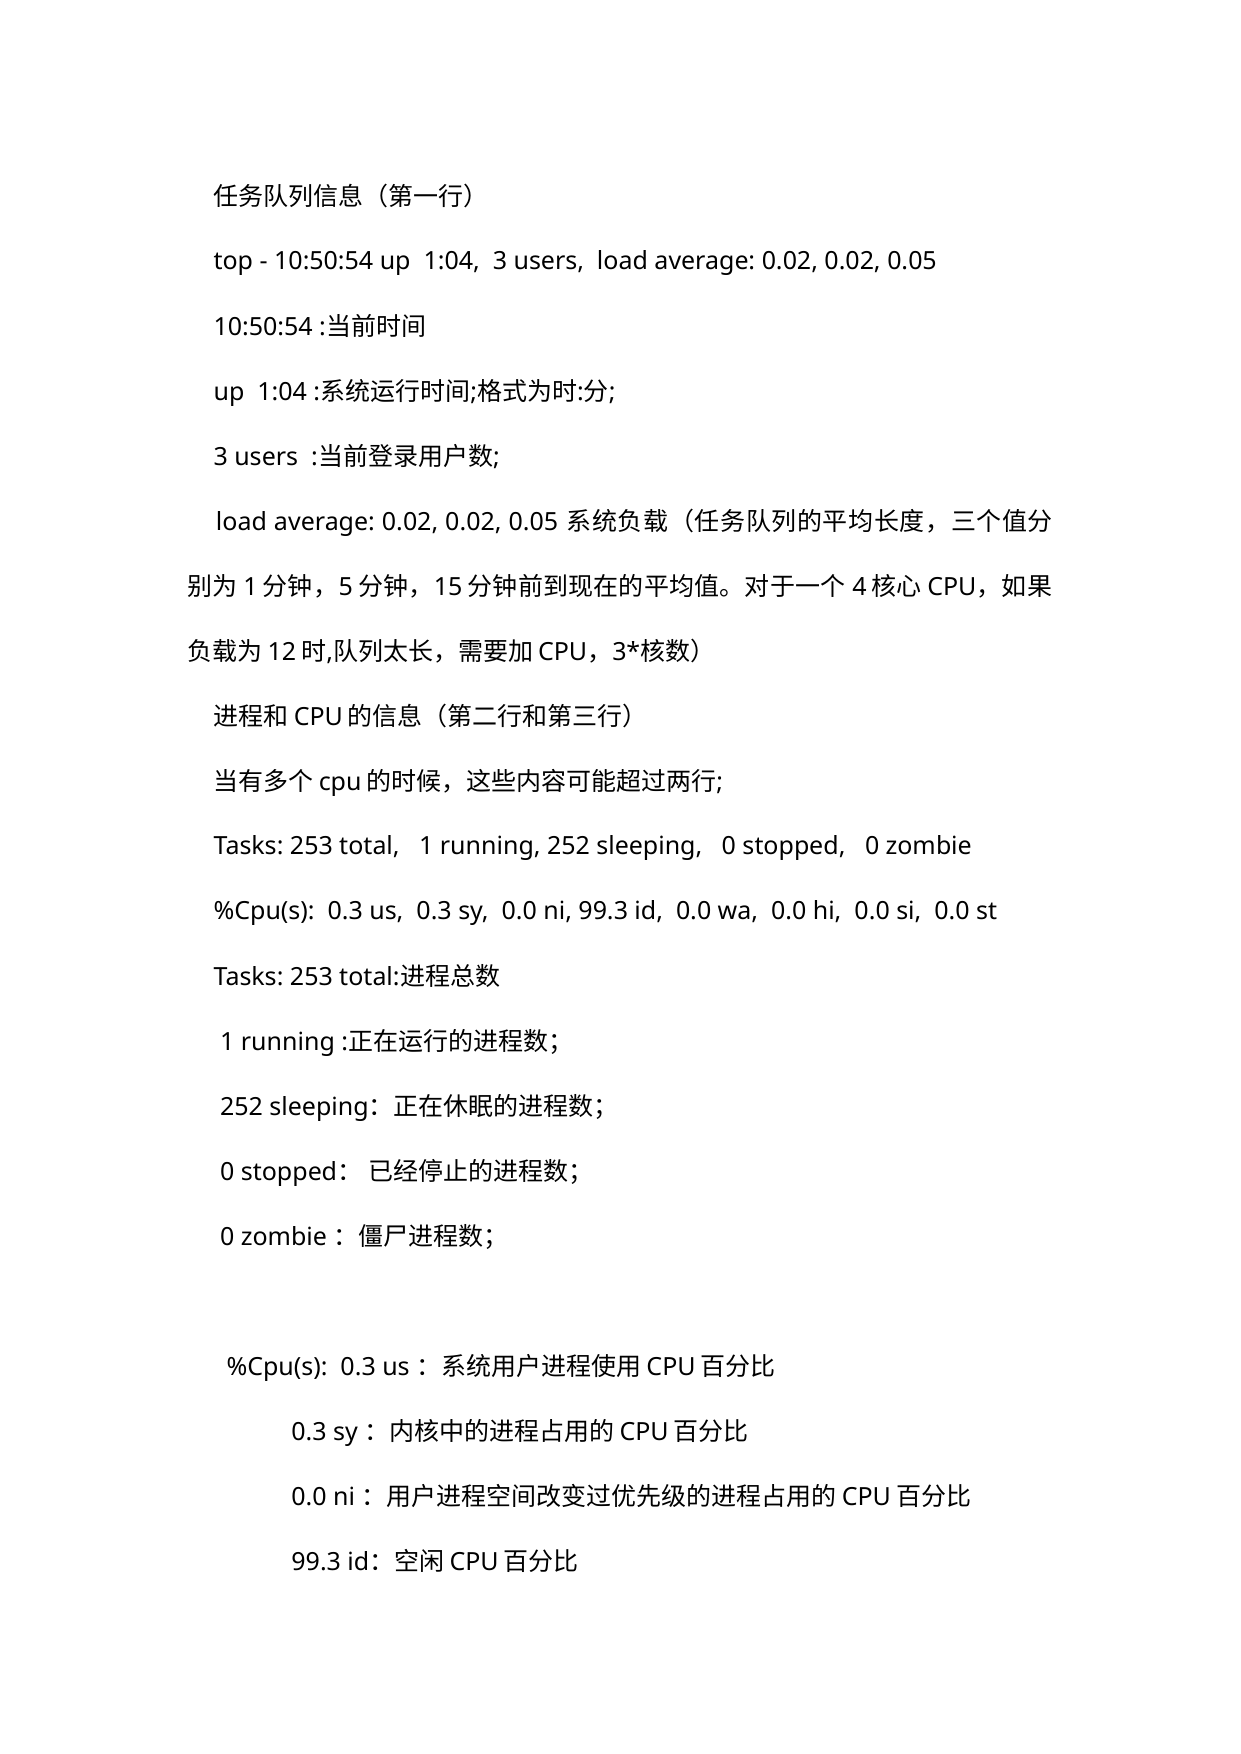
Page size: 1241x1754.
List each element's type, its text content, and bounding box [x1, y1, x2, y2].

text 任务队列信息（第一行） [187, 162, 1053, 227]
text 进程和CPU的信息（第二行和第三行） [187, 682, 1053, 747]
text 252 sleeping：正在休眠的进程数； [187, 1072, 1053, 1137]
text 0 zombie ：僵尸进程数； [187, 1202, 1053, 1267]
text Tasks: 253 total, 1 running, 252 sleeping, 0 stopped, 0 zombie [187, 812, 1053, 877]
text %Cpu(s): 0.3 us, 0.3 sy, 0.0 ni, 99.3 id, 0.0 wa, 0.0 hi, 0.0 si, 0.0 st [187, 877, 1053, 942]
text 0.0 ni ：用户进程空间改变过优先级的进程占用的CPU百分比 [187, 1462, 1053, 1527]
text 1 running :正在运行的进程数； [187, 1007, 1053, 1072]
text 当有多个cpu的时候，这些内容可能超过两行; [187, 747, 1053, 812]
text 3 users :当前登录用户数; [187, 422, 1053, 487]
text 10:50:54 :当前时间 [187, 292, 1053, 357]
text %Cpu(s): 0.3 us ：系统用户进程使用CPU百分比 [187, 1332, 1053, 1397]
text top - 10:50:54 up 1:04, 3 users, load average: 0.02, 0.02, 0.05 [187, 227, 1053, 292]
text Tasks: 253 total:进程总数 [187, 942, 1053, 1007]
text up 1:04 :系统运行时间;格式为时:分; [187, 357, 1053, 422]
text 0.3 sy ：内核中的进程占用的CPU百分比 [187, 1397, 1053, 1462]
text 0 stopped： 已经停止的进程数； [187, 1137, 1053, 1202]
text load average: 0.02, 0.02, 0.05 系统负载（任务队列的平均长度，三个值分别为1分钟，5分钟，15分钟前到现在的平均值。对于一个4核心CPU，如果负载为12时,队列太长，需要加CPU，3*核数） [187, 487, 1053, 682]
text 99.3 id：空闲CPU百分比 [187, 1527, 1053, 1592]
